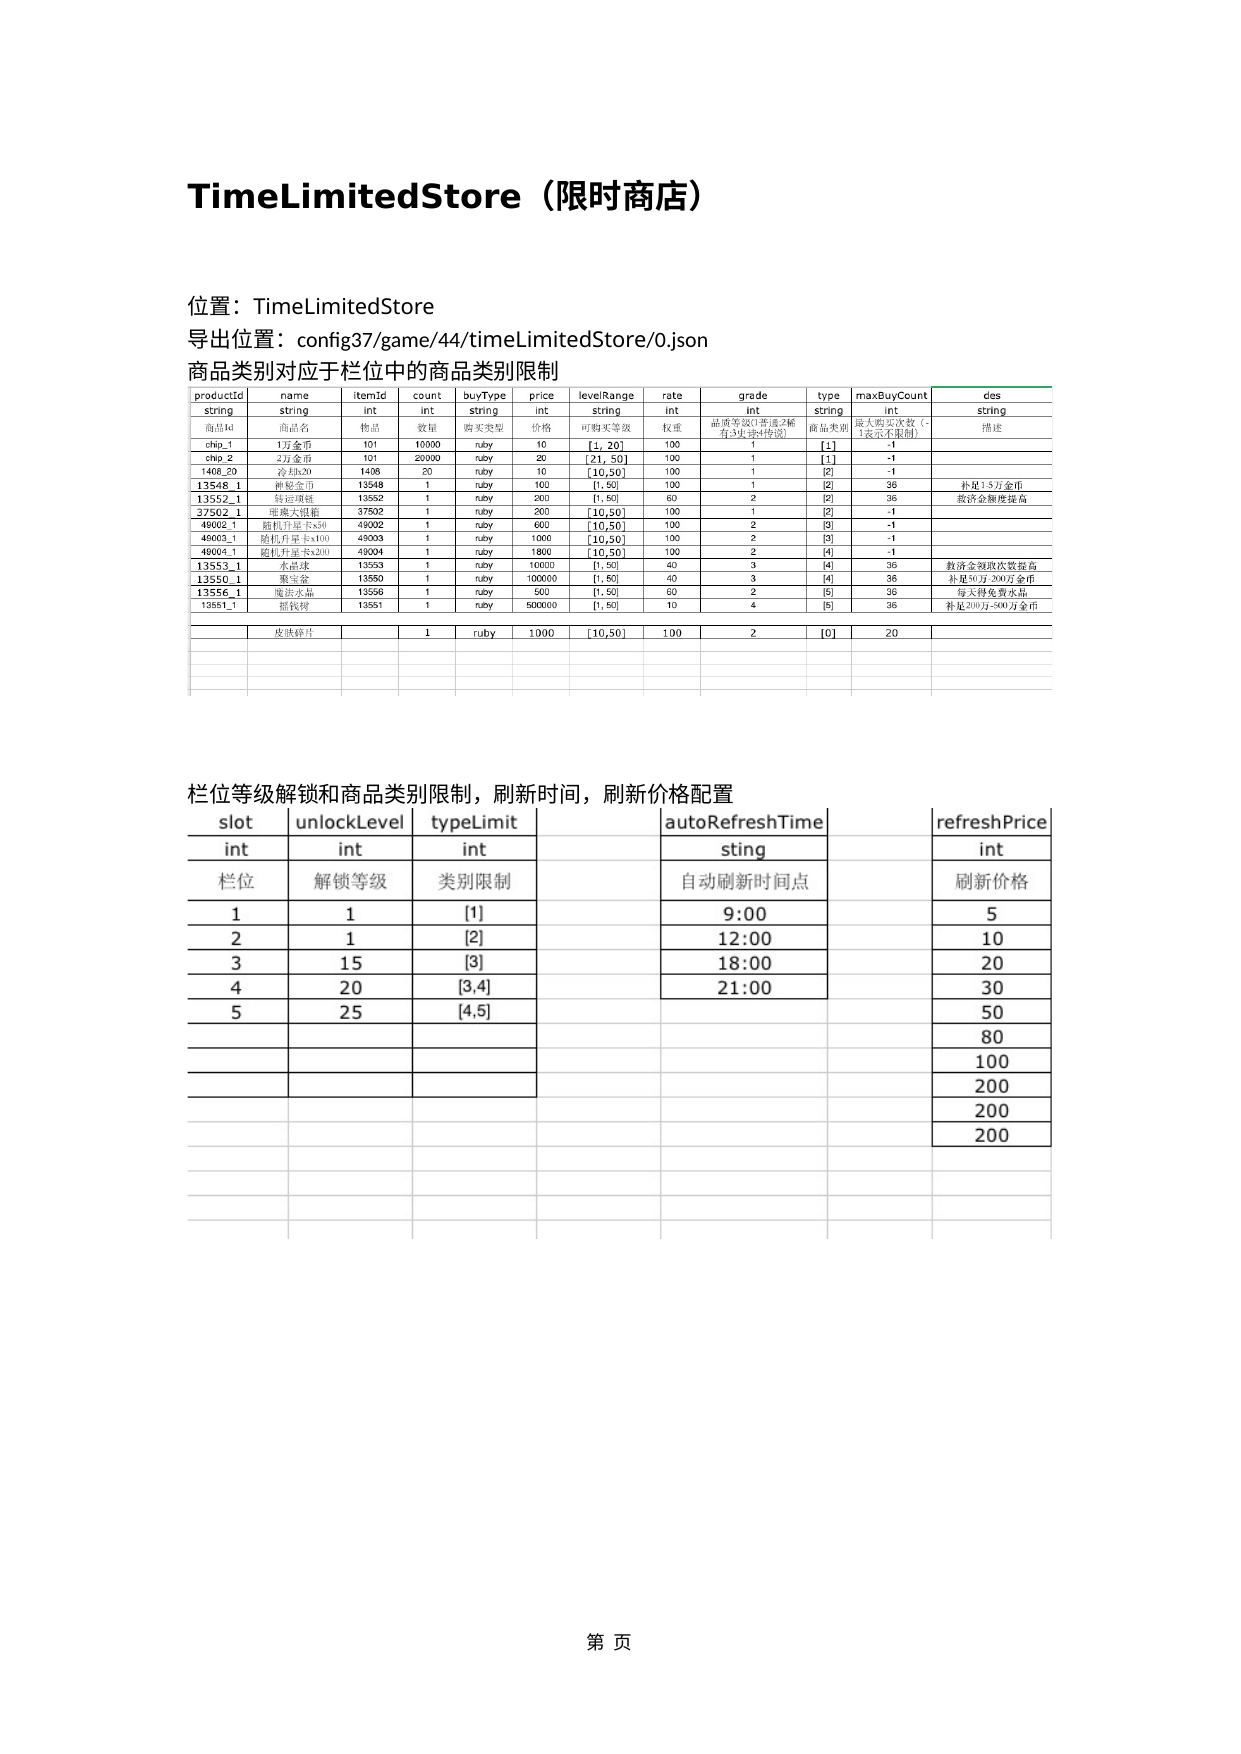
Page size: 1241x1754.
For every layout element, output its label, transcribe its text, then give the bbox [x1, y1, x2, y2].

subtitle TimeLimitedStore（限时商店） [187, 162, 1053, 227]
picture [187, 386, 1053, 696]
picture [187, 808, 1052, 1239]
text 商品类别对应于栏位中的商品类别限制 [187, 354, 1053, 386]
text 导出位置：config37/game/44/timeLimitedStore/0.json [187, 321, 1053, 354]
text 栏位等级解锁和商品类别限制，刷新时间，刷新价格配置 [187, 776, 1053, 809]
text 位置：TimeLimitedStore [187, 289, 1053, 321]
